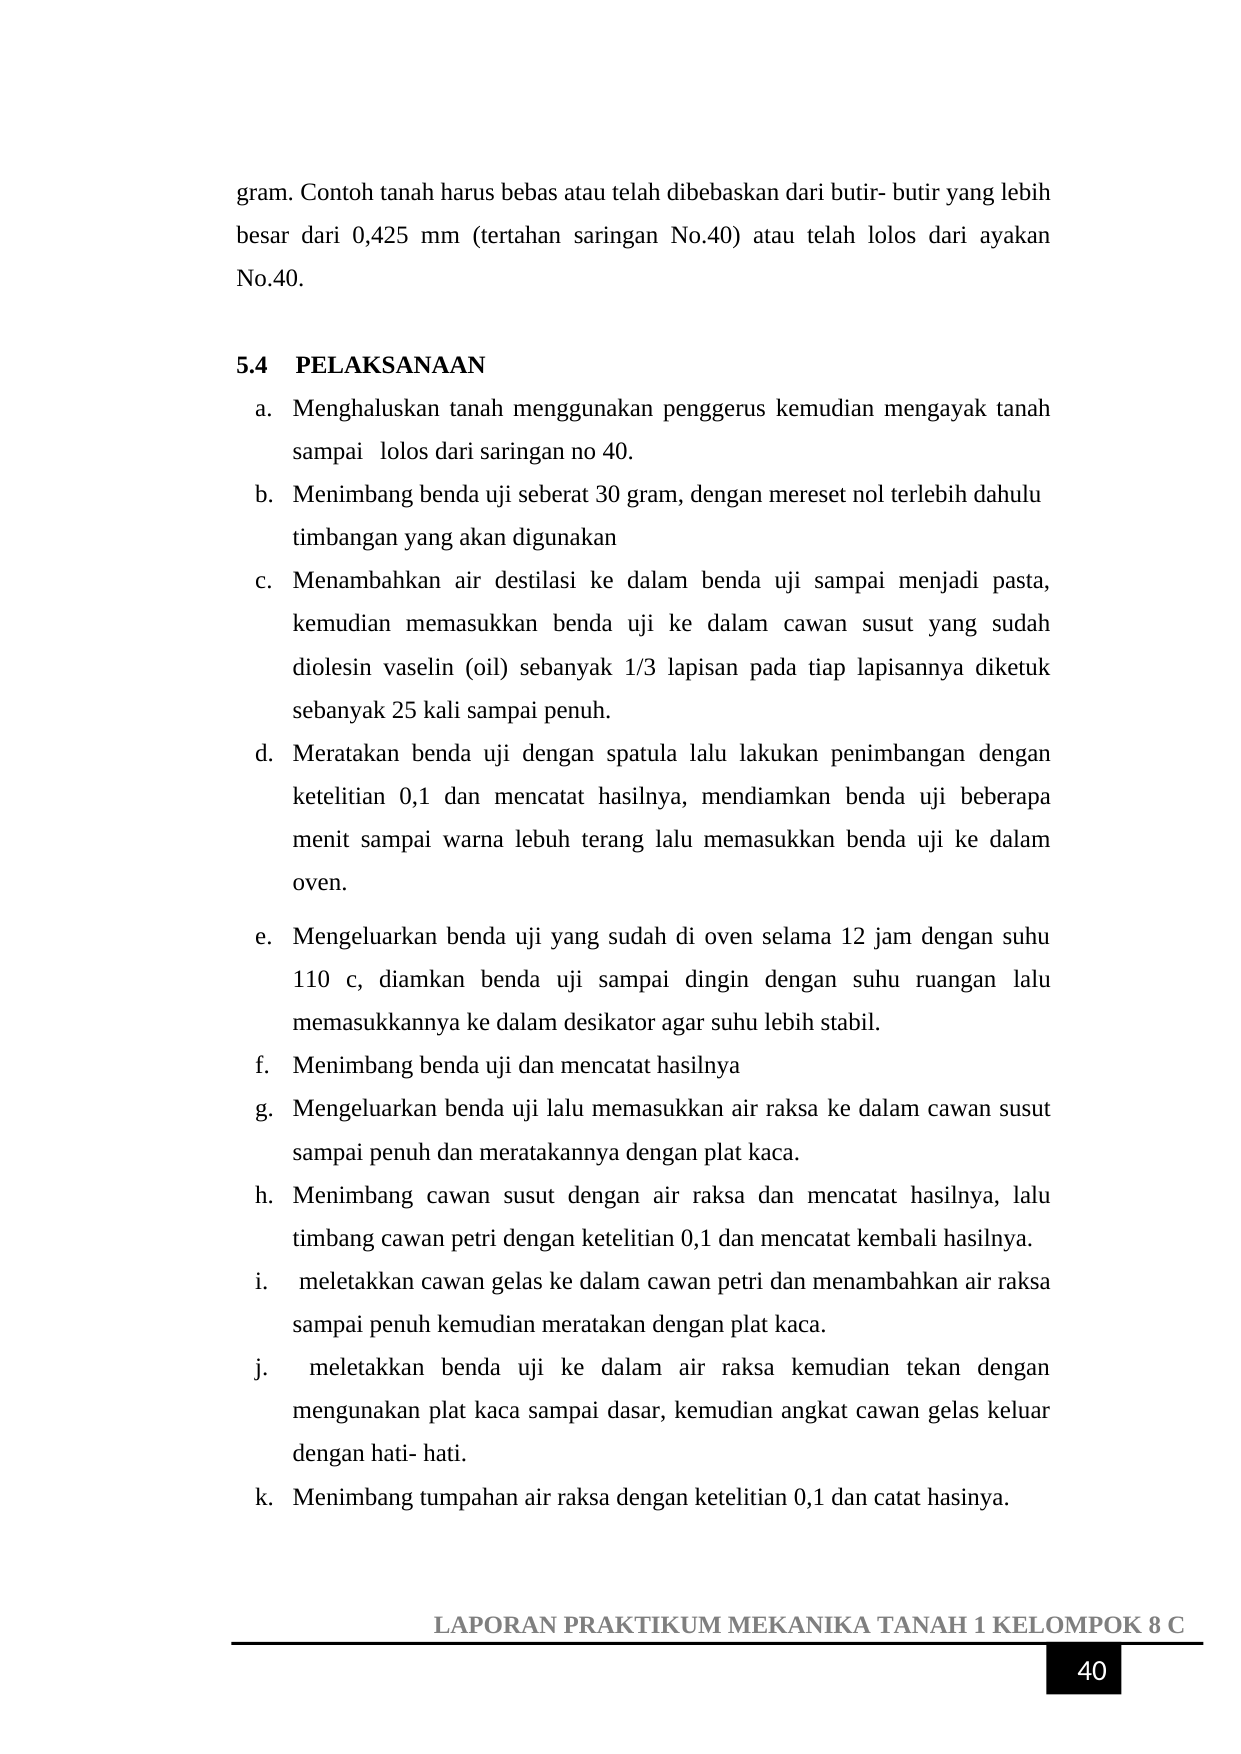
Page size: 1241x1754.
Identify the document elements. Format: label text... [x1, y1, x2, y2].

list Menimbang tumpahan air raksa dengan ketelitian 0,1 dan catat hasinya. [255, 1482, 1063, 1510]
list Mengeluarkan benda uji lalu memasukkan air raksa ke dalam cawan susut sampai penuh dan meratakannya dengan plat kaca. [255, 1093, 1051, 1165]
list Meratakan benda uji dengan spatula lalu lakukan penimbangan dengan ketelitian 0,1 dan mencatat hasilnya, mendiamkan benda uji beberapa menit sampai warna lebuh terang lalu memasukkan benda uji ke dalam oven. [255, 738, 1051, 896]
list meletakkan benda uji ke dalam air raksa kemudian tekan dengan mengunakan plat kaca sampai dasar, kemudian angkat cawan gelas keluar dengan hati- hati. [255, 1352, 1051, 1467]
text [236, 177, 1051, 292]
list Menghaluskan tanah menggunakan penggerus kemudian mengayak tanah sampai lolos dari saringan no 40. [255, 393, 1051, 465]
subtitle PELAKSANAAN [236, 350, 1063, 378]
list Mengeluarkan benda uji yang sudah di oven selama 12 jam dengan suhu 110 c, diamkan benda uji sampai dingin dengan suhu ruangan lalu memasukkannya ke dalam desikator agar suhu lebih stabil. [255, 921, 1051, 1036]
list meletakkan cawan gelas ke dalam cawan petri dan menambahkan air raksa sampai penuh kemudian meratakan dengan plat kaca. [255, 1266, 1051, 1338]
list Menimbang benda uji dan mencatat hasilnya [255, 1050, 1051, 1079]
list Menimbang benda uji seberat 30 gram, dengan mereset nol terlebih dahulu timbangan yang akan digunakan [255, 479, 1063, 551]
list Menimbang cawan susut dengan air raksa dan mencatat hasilnya, lalu timbang cawan petri dengan ketelitian 0,1 dan mencatat kembali hasilnya. [255, 1180, 1051, 1252]
list Menambahkan air destilasi ke dalam benda uji sampai menjadi pasta, kemudian memasukkan benda uji ke dalam cawan susut yang sudah diolesin vaselin (oil) sebanyak 1/3 lapisan pada tiap lapisannya diketuk sebanyak 25 kali sampai penuh. [255, 565, 1051, 723]
